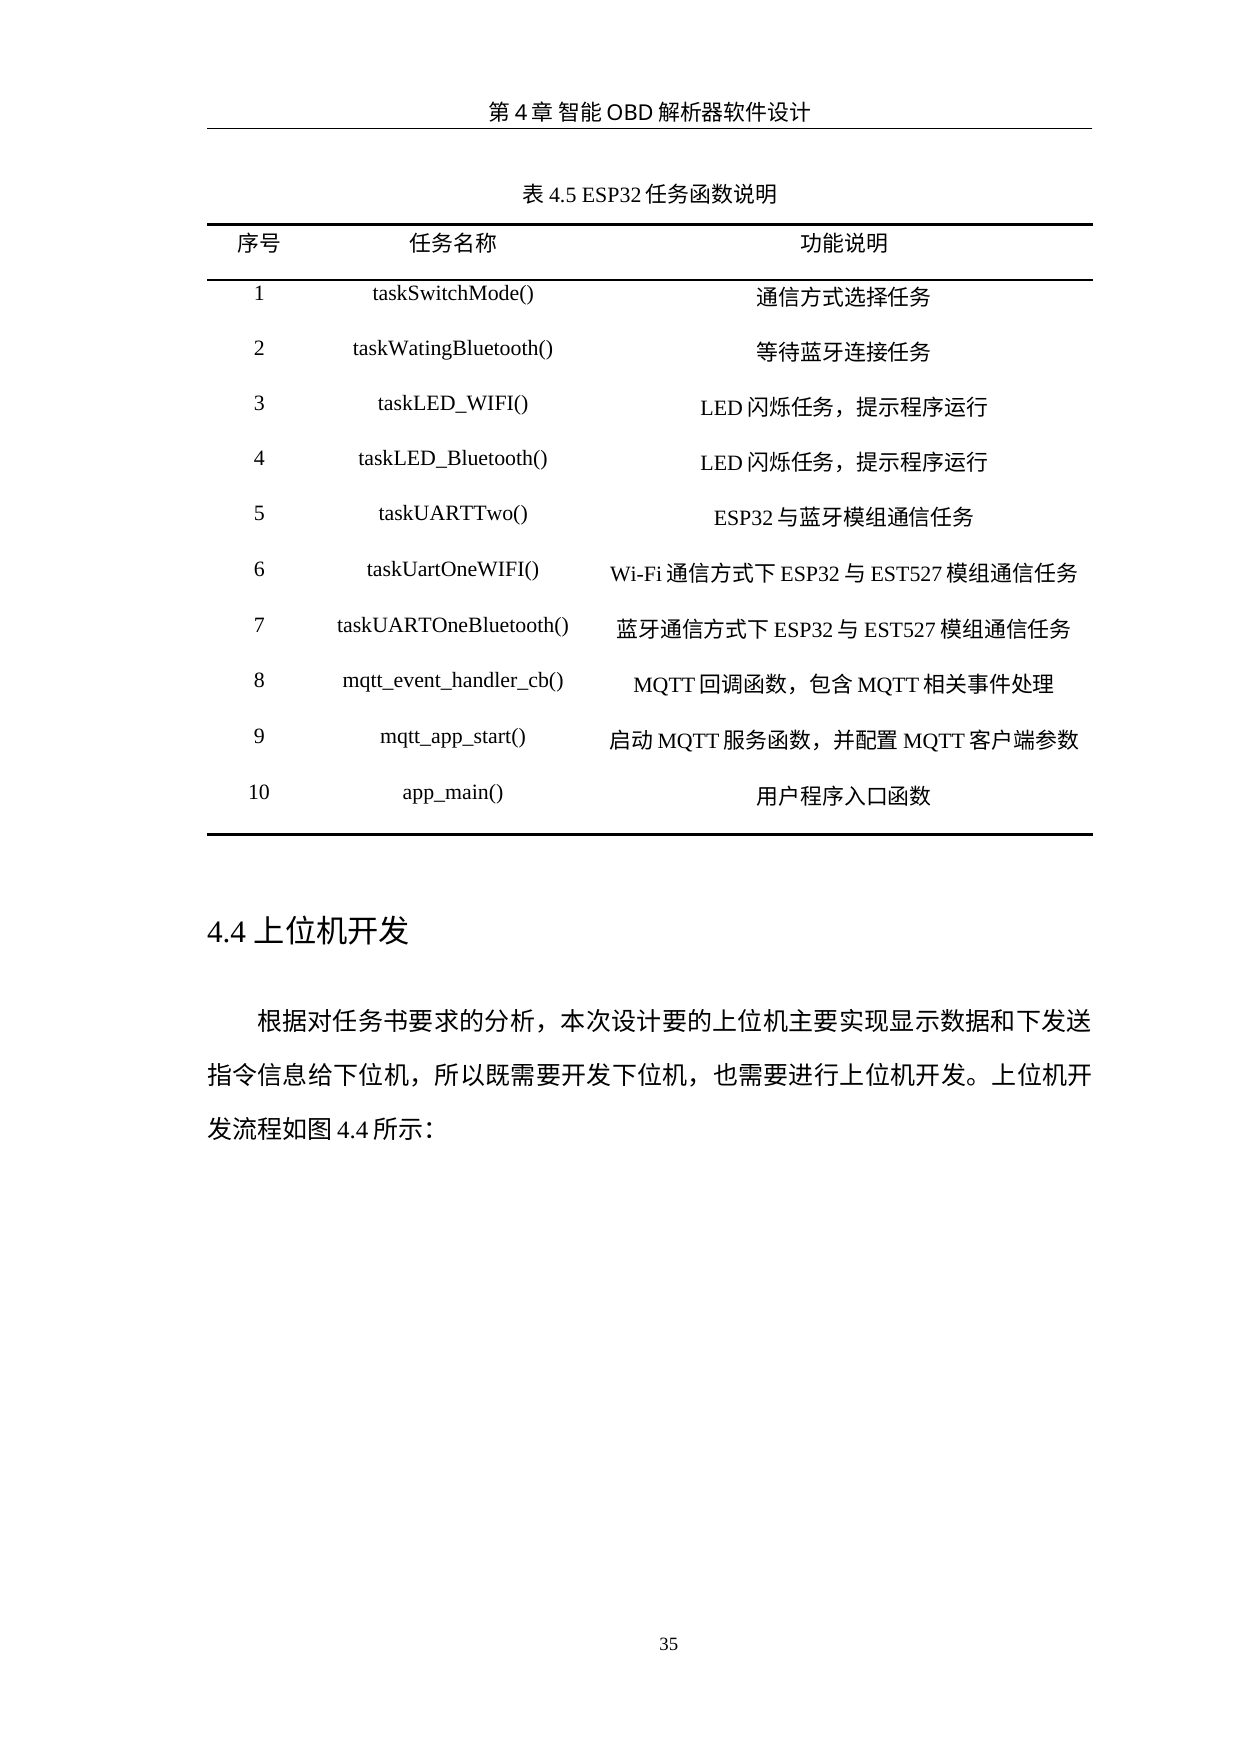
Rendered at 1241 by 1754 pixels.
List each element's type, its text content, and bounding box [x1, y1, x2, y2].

table_cell taskUARTTwo() [311, 500, 595, 556]
table_cell 通信方式选择任务 [595, 281, 1093, 334]
table_cell taskSwitchMode() [311, 281, 595, 334]
table_cell 4 [207, 445, 311, 500]
table_cell 1 [207, 281, 311, 334]
table_cell Wi-Fi通信方式下ESP32与EST527模组通信任务 [595, 556, 1093, 612]
table_cell 10 [207, 779, 311, 833]
table_cell mqtt_app_start() [311, 723, 595, 779]
table_cell taskLED_Bluetooth() [311, 445, 595, 500]
table_cell 启动MQTT服务函数，并配置MQTT客户端参数 [595, 723, 1093, 779]
table_cell mqtt_event_handler_cb() [311, 668, 595, 723]
table_cell MQTT回调函数，包含MQTT相关事件处理 [595, 668, 1093, 723]
table_cell 3 [207, 390, 311, 444]
table_cell taskUARTOneBluetooth() [311, 612, 595, 667]
table_cell LED闪烁任务，提示程序运行 [595, 390, 1093, 444]
table_cell 7 [207, 612, 311, 667]
table_cell taskUartOneWIFI() [311, 556, 595, 612]
table_cell 任务名称 [311, 226, 595, 279]
table_cell 蓝牙通信方式下ESP32与EST527模组通信任务 [595, 612, 1093, 667]
table_cell taskWatingBluetooth() [311, 335, 595, 390]
table_header 表4.5 ESP32任务函数说明 [207, 177, 1093, 223]
table_cell 6 [207, 556, 311, 612]
table_cell 用户程序入口函数 [595, 779, 1093, 833]
table_cell 序号 [207, 226, 311, 279]
text 根据对任务书要求的分析，本次设计要的上位机主要实现显示数据和下发送指令信息给下位机，所以既需要开发下位机，也需要进行上位机开发。上位机开发流程如图4.4所示： [207, 1001, 1092, 1146]
table_cell 等待蓝牙连接任务 [595, 335, 1093, 390]
table_cell LED闪烁任务，提示程序运行 [595, 445, 1093, 500]
table_cell ESP32与蓝牙模组通信任务 [595, 500, 1093, 556]
table_cell taskLED_WIFI() [311, 390, 595, 444]
table_cell 2 [207, 335, 311, 390]
table_cell 8 [207, 668, 311, 723]
table_cell 5 [207, 500, 311, 556]
table_cell 功能说明 [595, 226, 1093, 279]
subtitle 4.4 上位机开发 [207, 906, 1092, 952]
table_cell app_main() [311, 779, 595, 833]
table_cell 9 [207, 723, 311, 779]
